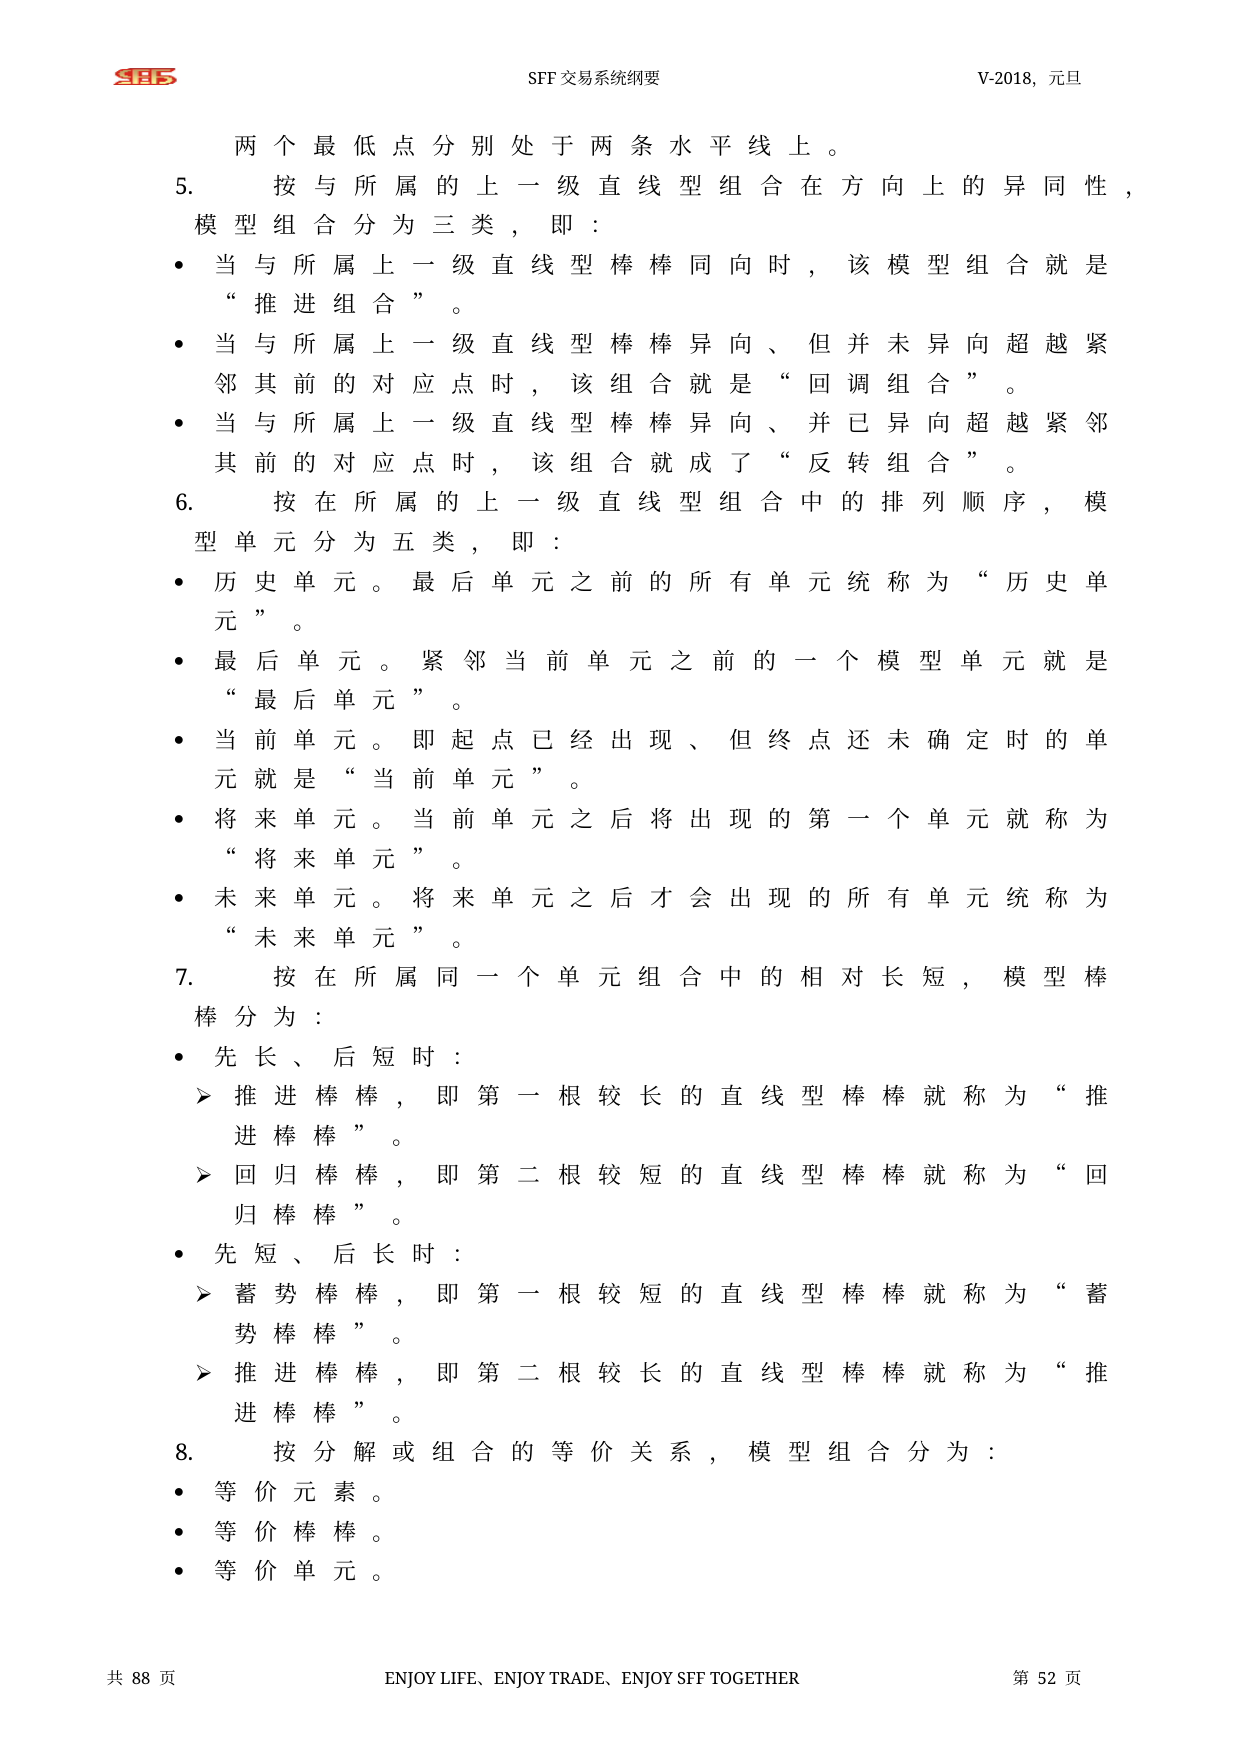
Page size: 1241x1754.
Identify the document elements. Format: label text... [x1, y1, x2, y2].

list 回归棒棒，即第二根较短的直线型棒棒就称为“回归棒棒”。 [189, 1154, 1125, 1233]
list 推进棒棒，即第一根较长的直线型棒棒就称为“推进棒棒”。 [189, 1075, 1125, 1154]
list 历史单元。最后单元之前的所有单元统称为“历史单元”。 [174, 560, 1125, 639]
list 蓄势棒棒，即第一根较短的直线型棒棒就称为“蓄势棒棒”。 [189, 1273, 1125, 1352]
list 按分解或组合的等价关系，模型组合分为： [160, 1431, 1125, 1471]
list 等价单元。 [174, 1550, 1125, 1589]
list 当与所属上一级直线型棒棒异向、但并未异向超越紧邻其前的对应点时，该组合就是“回调组合”。 [174, 323, 1125, 402]
list 最后单元。紧邻当前单元之前的一个模型单元就是“最后单元”。 [174, 639, 1125, 719]
list 等价棒棒。 [174, 1510, 1125, 1550]
list 先短、后长时： [174, 1233, 1125, 1273]
list 未来单元。将来单元之后才会出现的所有单元统称为“未来单元”。 [174, 877, 1125, 956]
list 当前单元。即起点已经出现、但终点还未确定时的单元就是“当前单元”。 [174, 719, 1125, 798]
list 将来单元。当前单元之后将出现的第一个单元就称为“将来单元”。 [174, 798, 1125, 877]
list 等价元素。 [174, 1471, 1125, 1510]
picture [106, 68, 188, 85]
list 当与所属上一级直线型棒棒异向、并已异向超越紧邻其前的对应点时，该组合就成了“反转组合”。 [174, 402, 1125, 481]
list 按与所属的上一级直线型组合在方向上的异同性，模型组合分为三类，即： [160, 164, 1125, 244]
list 按在所属的上一级直线型组合中的排列顺序，模型单元分为五类，即： [160, 481, 1125, 560]
list 先长、后短时： [174, 1035, 1125, 1075]
list 按在所属同一个单元组合中的相对长短，模型棒棒分为： [160, 956, 1125, 1035]
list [189, 125, 1125, 164]
list 当与所属上一级直线型棒棒同向时，该模型组合就是“推进组合”。 [174, 244, 1125, 323]
list 推进棒棒，即第二根较长的直线型棒棒就称为“推进棒棒”。 [189, 1352, 1125, 1431]
